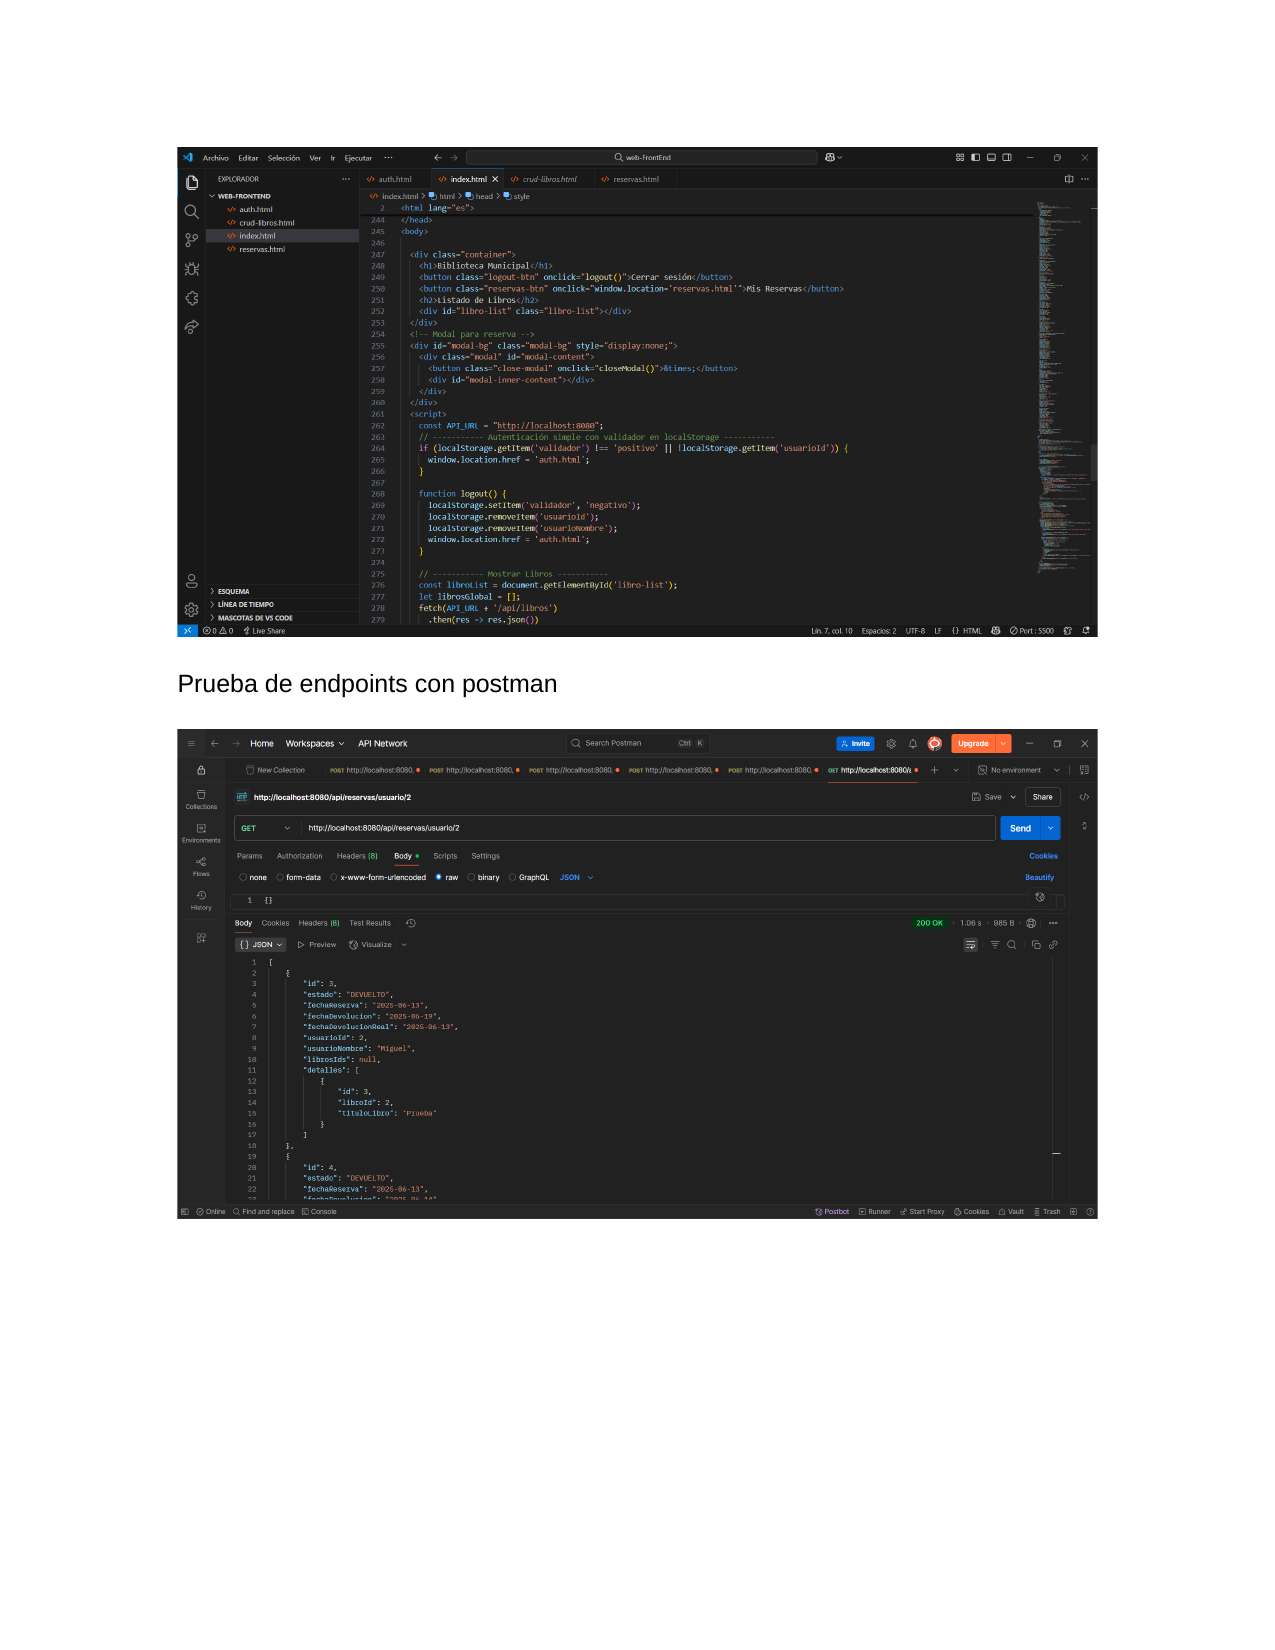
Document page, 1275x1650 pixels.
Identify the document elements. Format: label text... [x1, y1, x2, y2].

picture [177, 147, 1098, 637]
text Prueba de endpoints con postman [177, 669, 1098, 698]
picture [177, 729, 1098, 1219]
